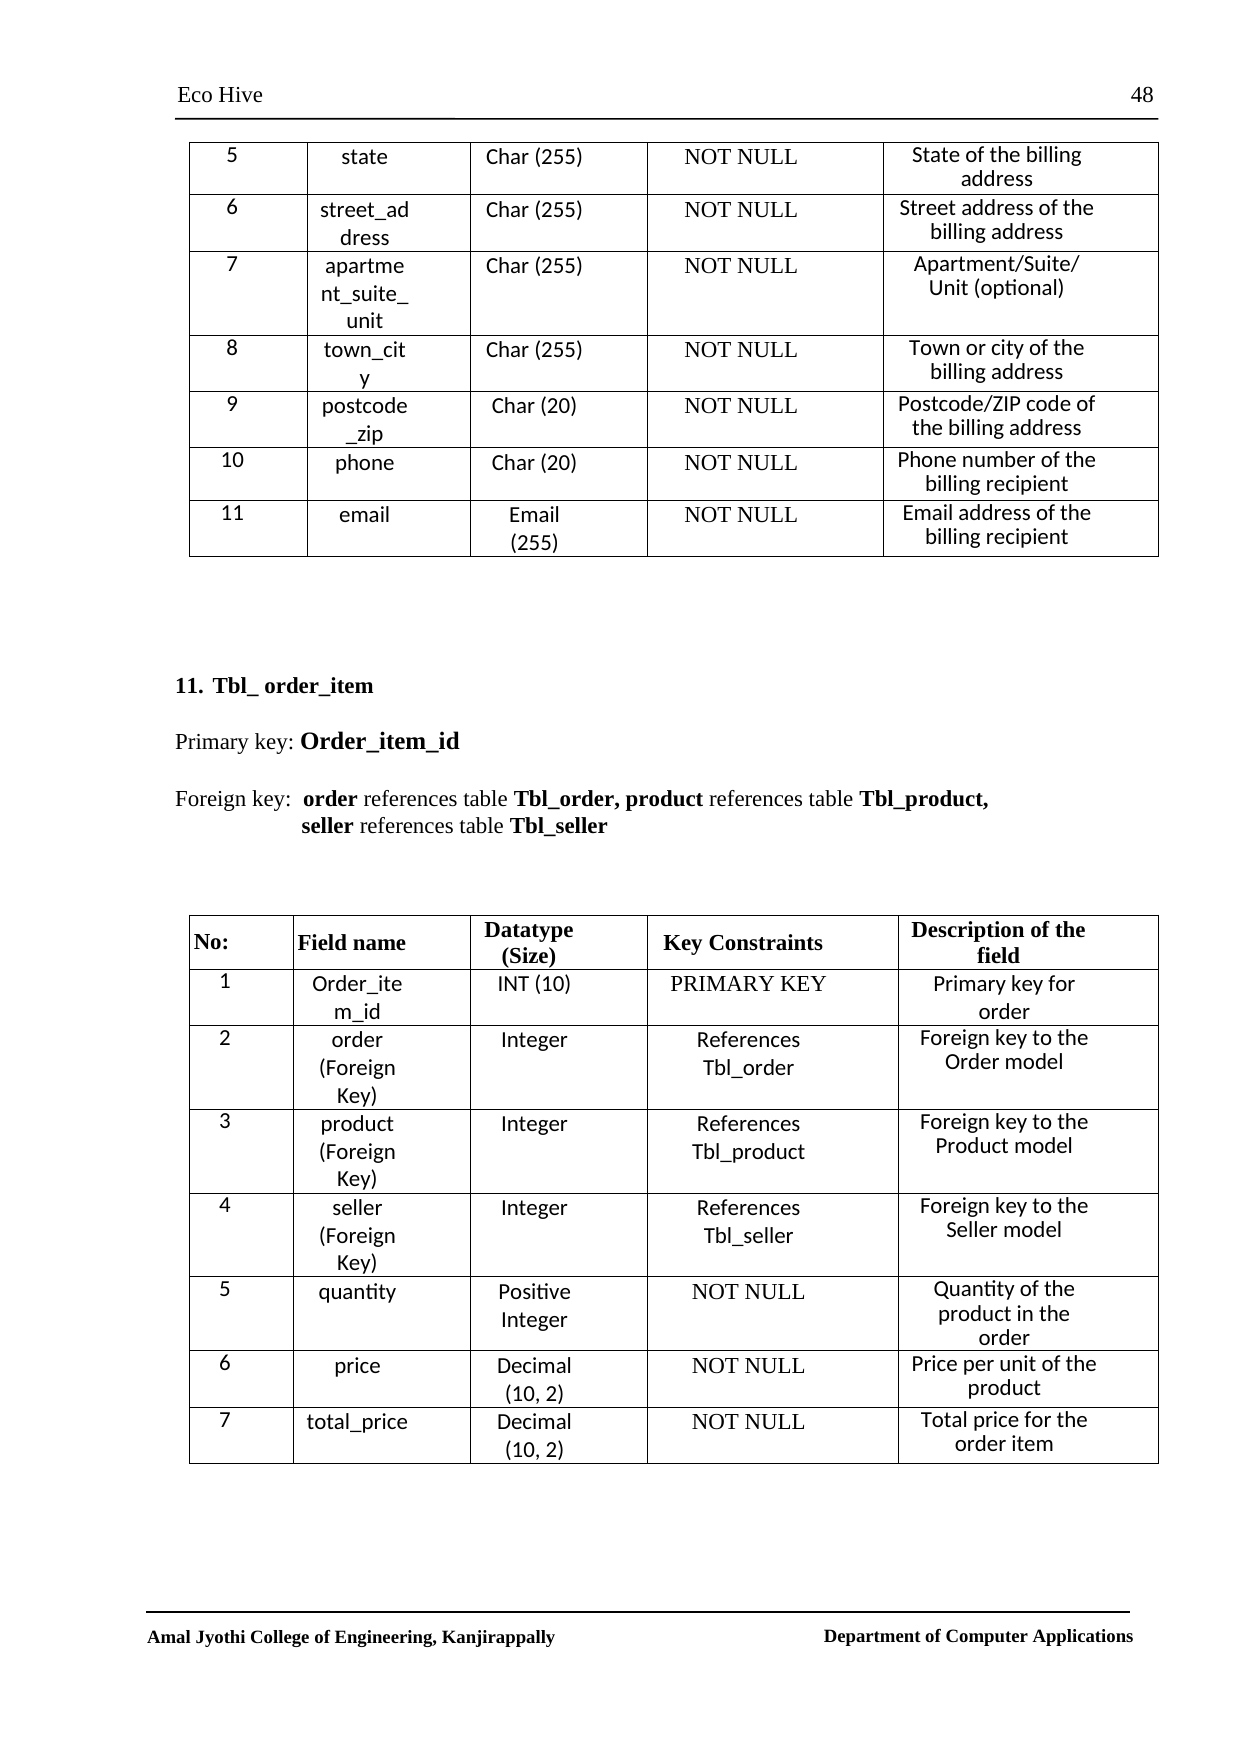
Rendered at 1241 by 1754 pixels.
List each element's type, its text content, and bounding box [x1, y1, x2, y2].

table_cell 5 [190, 1277, 293, 1350]
table_cell Char (255) [471, 336, 647, 391]
table_cell Price per unit of the product [899, 1351, 1158, 1407]
table_cell Email (255) [471, 501, 647, 556]
table_cell postcode_zip [308, 392, 470, 447]
table_header Description of the field [899, 916, 1158, 968]
table_cell Order_item_id [294, 970, 470, 1025]
table_cell quantity [294, 1277, 470, 1350]
list Tbl_ order_item [175, 672, 1102, 699]
table_cell price [294, 1351, 470, 1407]
table_cell NOT NULL [648, 448, 883, 500]
table_cell Apartment/Suite/Unit (optional) [884, 252, 1158, 334]
table_cell Phone number of the billing recipient [884, 448, 1158, 500]
table_cell email [308, 501, 470, 556]
table_cell apartment_suite_unit [308, 252, 470, 334]
table_cell Postcode/ZIP code of the billing address [884, 392, 1158, 447]
table_cell 6 [190, 1351, 293, 1407]
table_header Key Constraints [648, 916, 898, 968]
table_cell Street address of the billing address [884, 195, 1158, 251]
table_cell Char (255) [471, 143, 647, 194]
table_cell References Tbl_order [648, 1026, 898, 1108]
table_cell PRIMARY KEY [648, 970, 898, 1025]
table_cell Town or city of the billing address [884, 336, 1158, 391]
table_cell order (Foreign Key) [294, 1026, 470, 1108]
text Primary key: Order_item_id [175, 726, 1102, 755]
table_cell town_city [308, 336, 470, 391]
table_cell 1 [190, 970, 293, 1025]
table_cell 6 [190, 195, 307, 251]
table_cell 5 [190, 143, 307, 194]
table_cell Decimal (10, 2) [471, 1408, 647, 1463]
text Foreign key: order references table Tbl_order, product references table Tbl_product, [175, 785, 1102, 812]
table_cell Integer [471, 1026, 647, 1108]
table_header No: [190, 916, 293, 968]
table_cell State of the billing address [884, 143, 1158, 194]
table_cell 2 [190, 1026, 293, 1108]
table_cell 4 [190, 1194, 293, 1276]
table_cell Decimal (10, 2) [471, 1351, 647, 1407]
table_cell NOT NULL [648, 392, 883, 447]
table_cell Integer [471, 1110, 647, 1192]
table_cell phone [308, 448, 470, 500]
table_cell NOT NULL [648, 143, 883, 194]
table_cell References Tbl_product [648, 1110, 898, 1192]
text seller references table Tbl_seller [175, 812, 1102, 839]
table_cell 10 [190, 448, 307, 500]
table_cell Email address of the billing recipient [884, 501, 1158, 556]
table_cell 3 [190, 1110, 293, 1192]
table_header Field name [294, 916, 470, 968]
table_cell References Tbl_seller [648, 1194, 898, 1276]
table_cell Char (255) [471, 252, 647, 334]
table_cell Foreign key to the Order model [899, 1026, 1158, 1108]
table_cell Char (20) [471, 392, 647, 447]
table_cell state [308, 143, 470, 194]
table_cell 11 [190, 501, 307, 556]
table_cell 8 [190, 336, 307, 391]
table_cell NOT NULL [648, 1408, 898, 1463]
table_cell seller (Foreign Key) [294, 1194, 470, 1276]
table_cell Positive Integer [471, 1277, 647, 1350]
table_cell Integer [471, 1194, 647, 1276]
table_cell 7 [190, 252, 307, 334]
table_cell NOT NULL [648, 252, 883, 334]
table_cell NOT NULL [648, 1351, 898, 1407]
table_cell 9 [190, 392, 307, 447]
table_cell NOT NULL [648, 501, 883, 556]
table_cell NOT NULL [648, 195, 883, 251]
table_cell Quantity of the product in the order [899, 1277, 1158, 1350]
table_cell INT (10) [471, 970, 647, 1025]
table_cell product (Foreign Key) [294, 1110, 470, 1192]
table_cell Char (255) [471, 195, 647, 251]
table_cell NOT NULL [648, 336, 883, 391]
table_cell 7 [190, 1408, 293, 1463]
table_cell Total price for the order item [899, 1408, 1158, 1463]
table_cell Foreign key to the Seller model [899, 1194, 1158, 1276]
table_cell Primary key for order [899, 970, 1158, 1025]
table_header Datatype (Size) [471, 916, 647, 968]
table_cell street_address [308, 195, 470, 251]
table_cell total_price [294, 1408, 470, 1463]
table_cell Foreign key to the Product model [899, 1110, 1158, 1192]
table_cell Char (20) [471, 448, 647, 500]
table_cell NOT NULL [648, 1277, 898, 1350]
